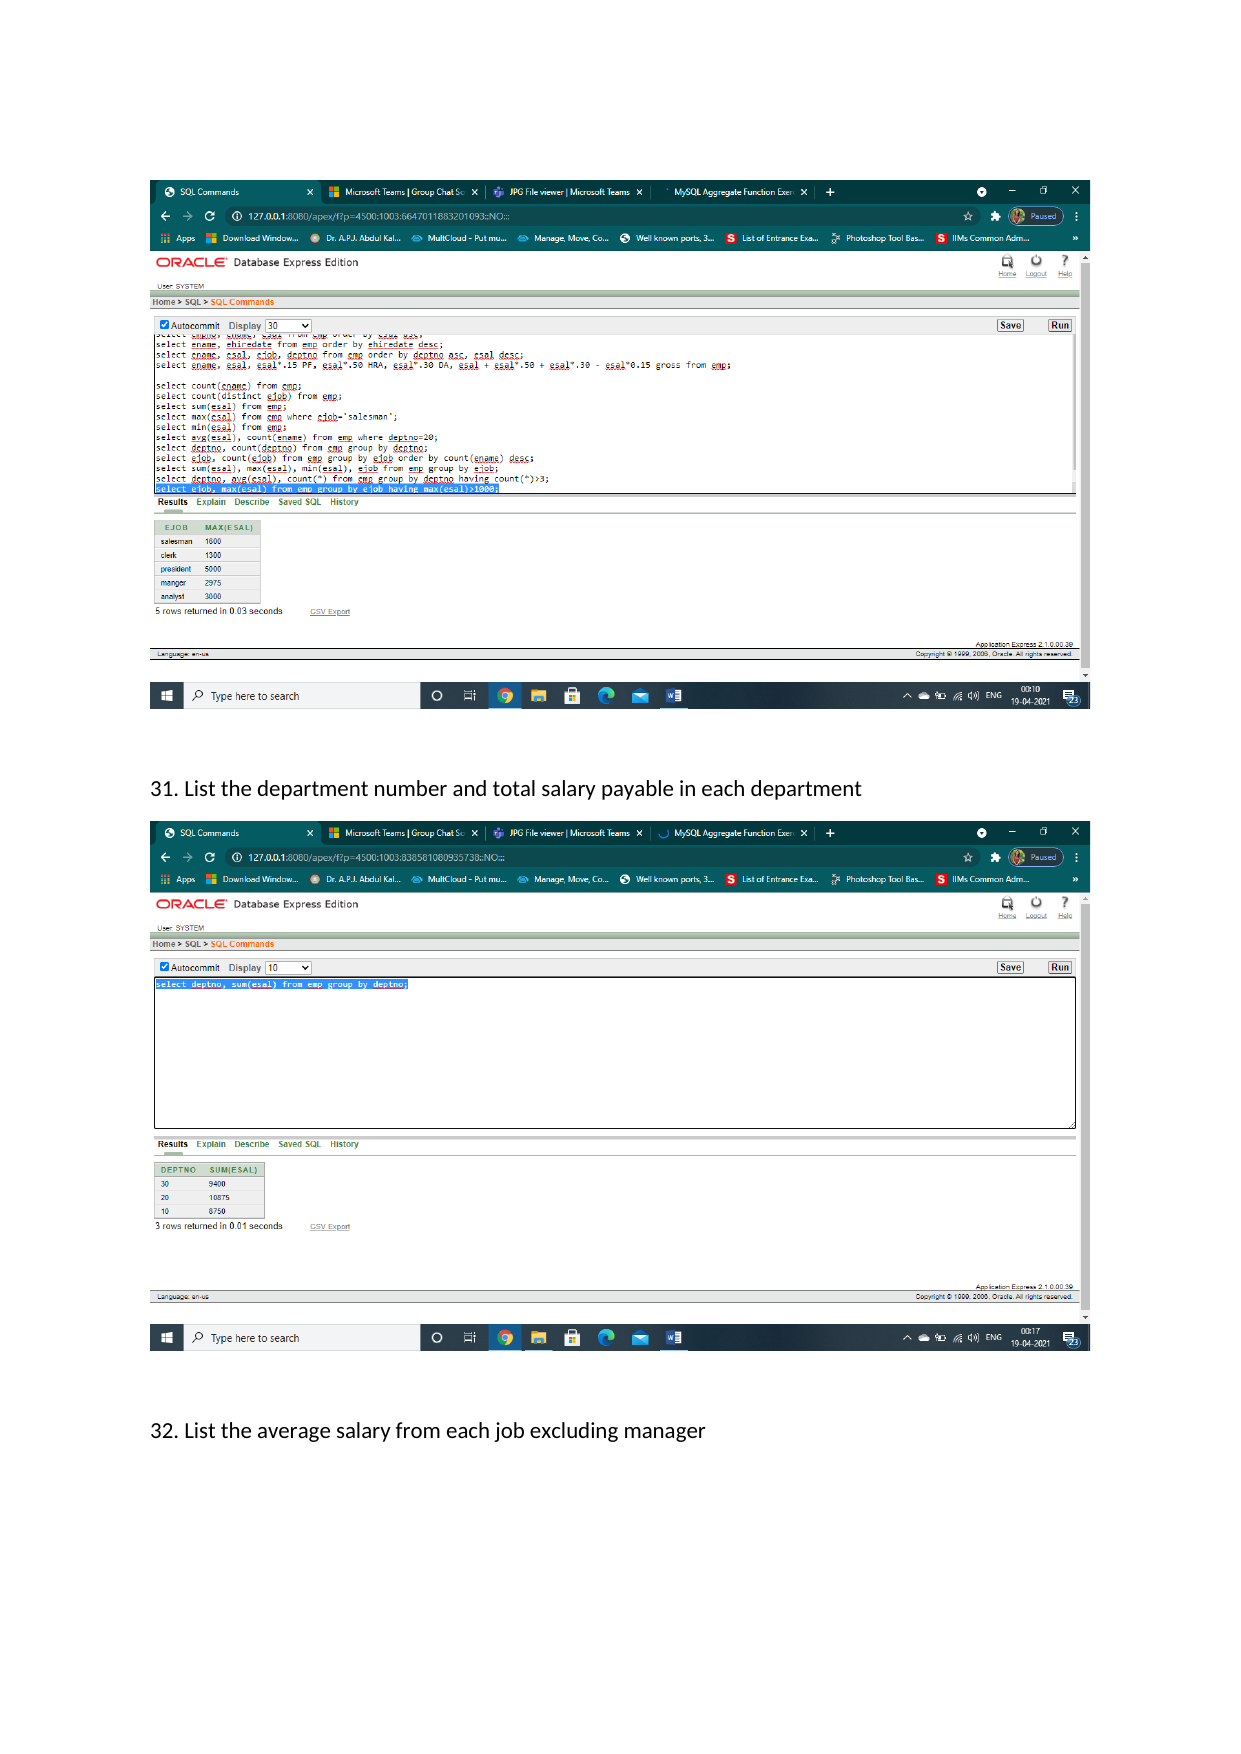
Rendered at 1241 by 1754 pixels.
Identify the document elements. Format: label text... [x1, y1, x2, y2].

picture [150, 180, 1091, 709]
text 32. List the average salary from each job excluding manager [150, 1416, 1090, 1444]
text 31. List the department number and total salary payable in each department [150, 774, 1090, 803]
picture [150, 821, 1091, 1351]
